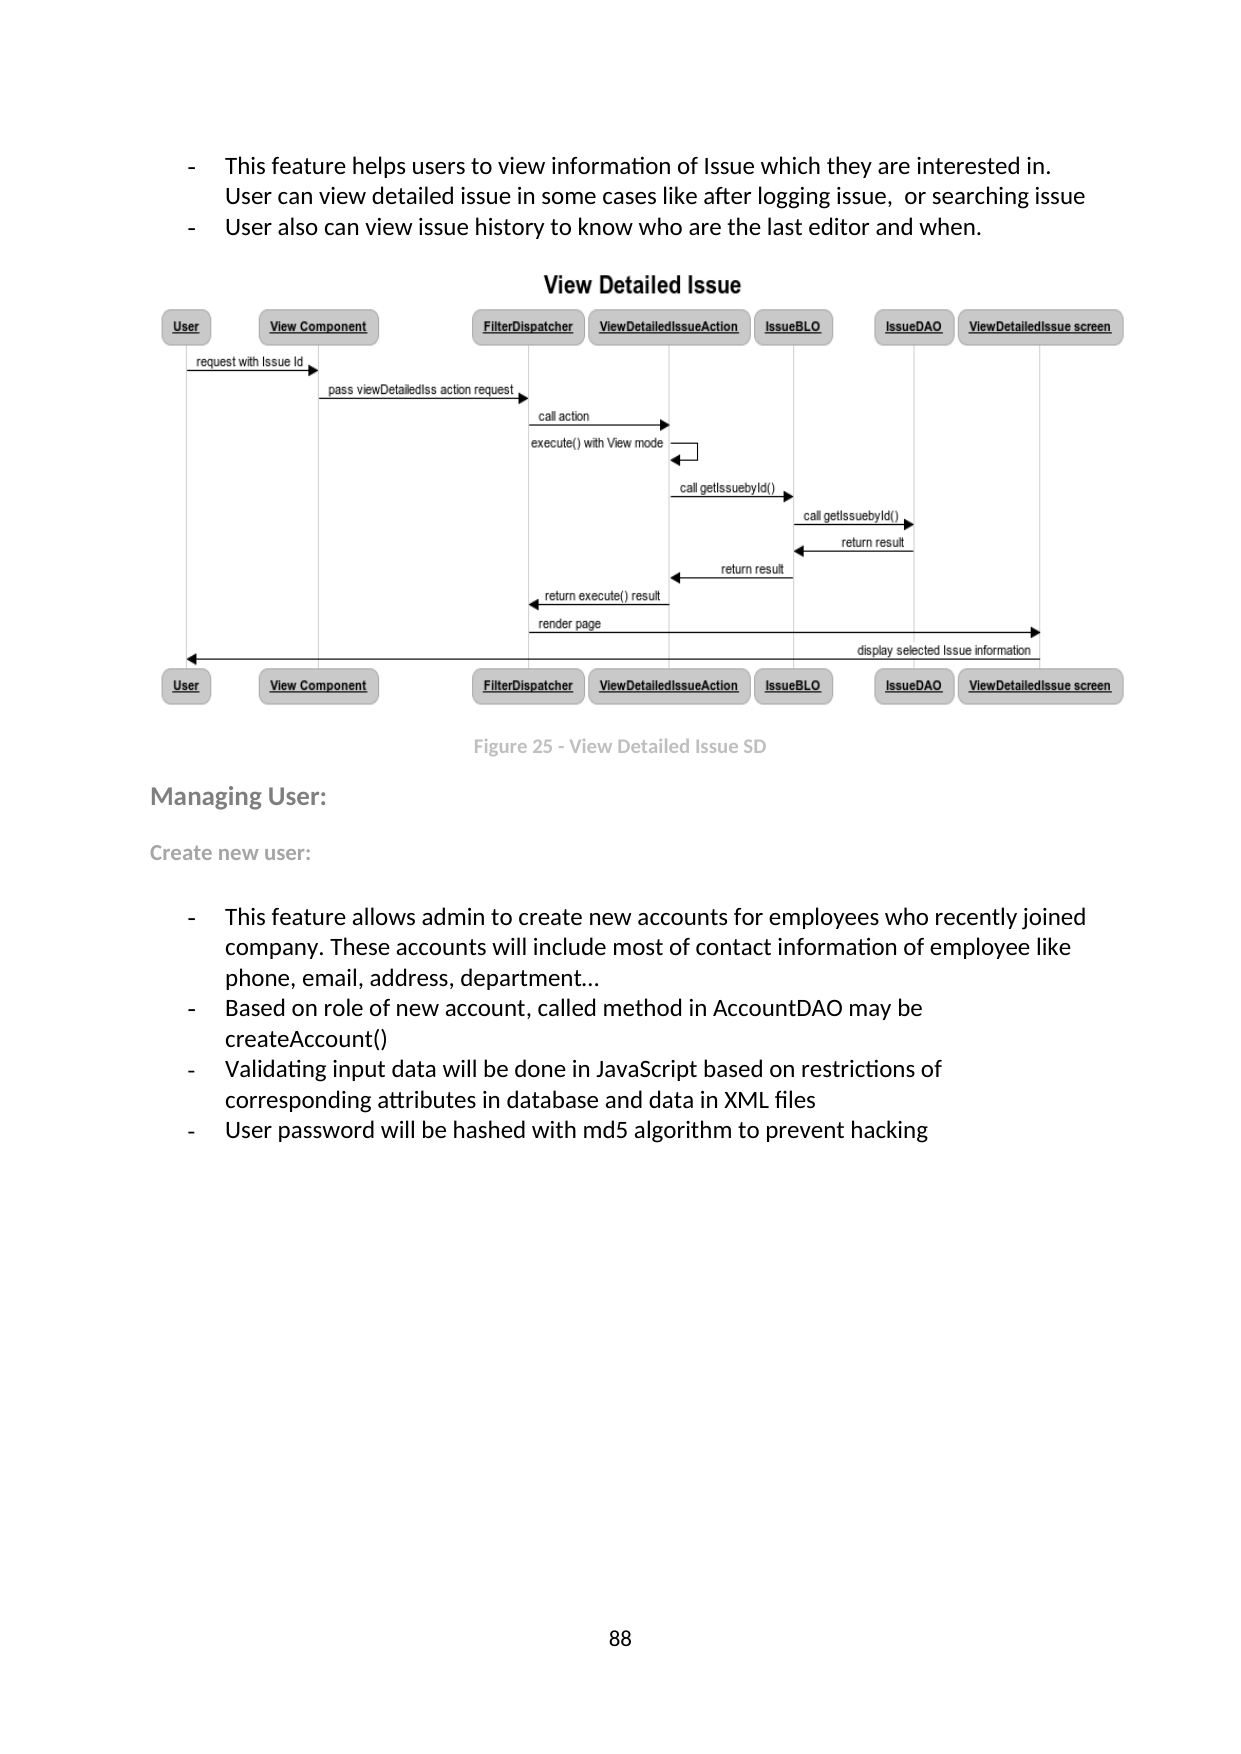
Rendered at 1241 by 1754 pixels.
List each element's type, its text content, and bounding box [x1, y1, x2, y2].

subtitle Managing User: [150, 779, 1090, 813]
list User also can view issue history to know who are the last editor and when. [187, 211, 1090, 242]
list Based on role of new account, called method in AccountDAO may be createAccount() [187, 993, 1090, 1054]
list Validating input data will be done in JavaScript based on restrictions of corresponding attributes in database and data in XML files [187, 1054, 1090, 1115]
picture [150, 262, 1130, 712]
list This feature allows admin to create new accounts for employees who recently joined company. These accounts will include most of contact information of employee like phone, email, address, department… [187, 901, 1090, 993]
subtitle Create new user: [150, 838, 1090, 866]
list This feature helps users to view information of Issue which they are interested in. User can view detailed issue in some cases like after logging issue, or searching issue [187, 150, 1090, 211]
text Figure 25 - View Detailed Issue SD [150, 733, 1090, 759]
list User password will be hashed with md5 algorithm to prevent hacking [187, 1115, 1090, 1145]
